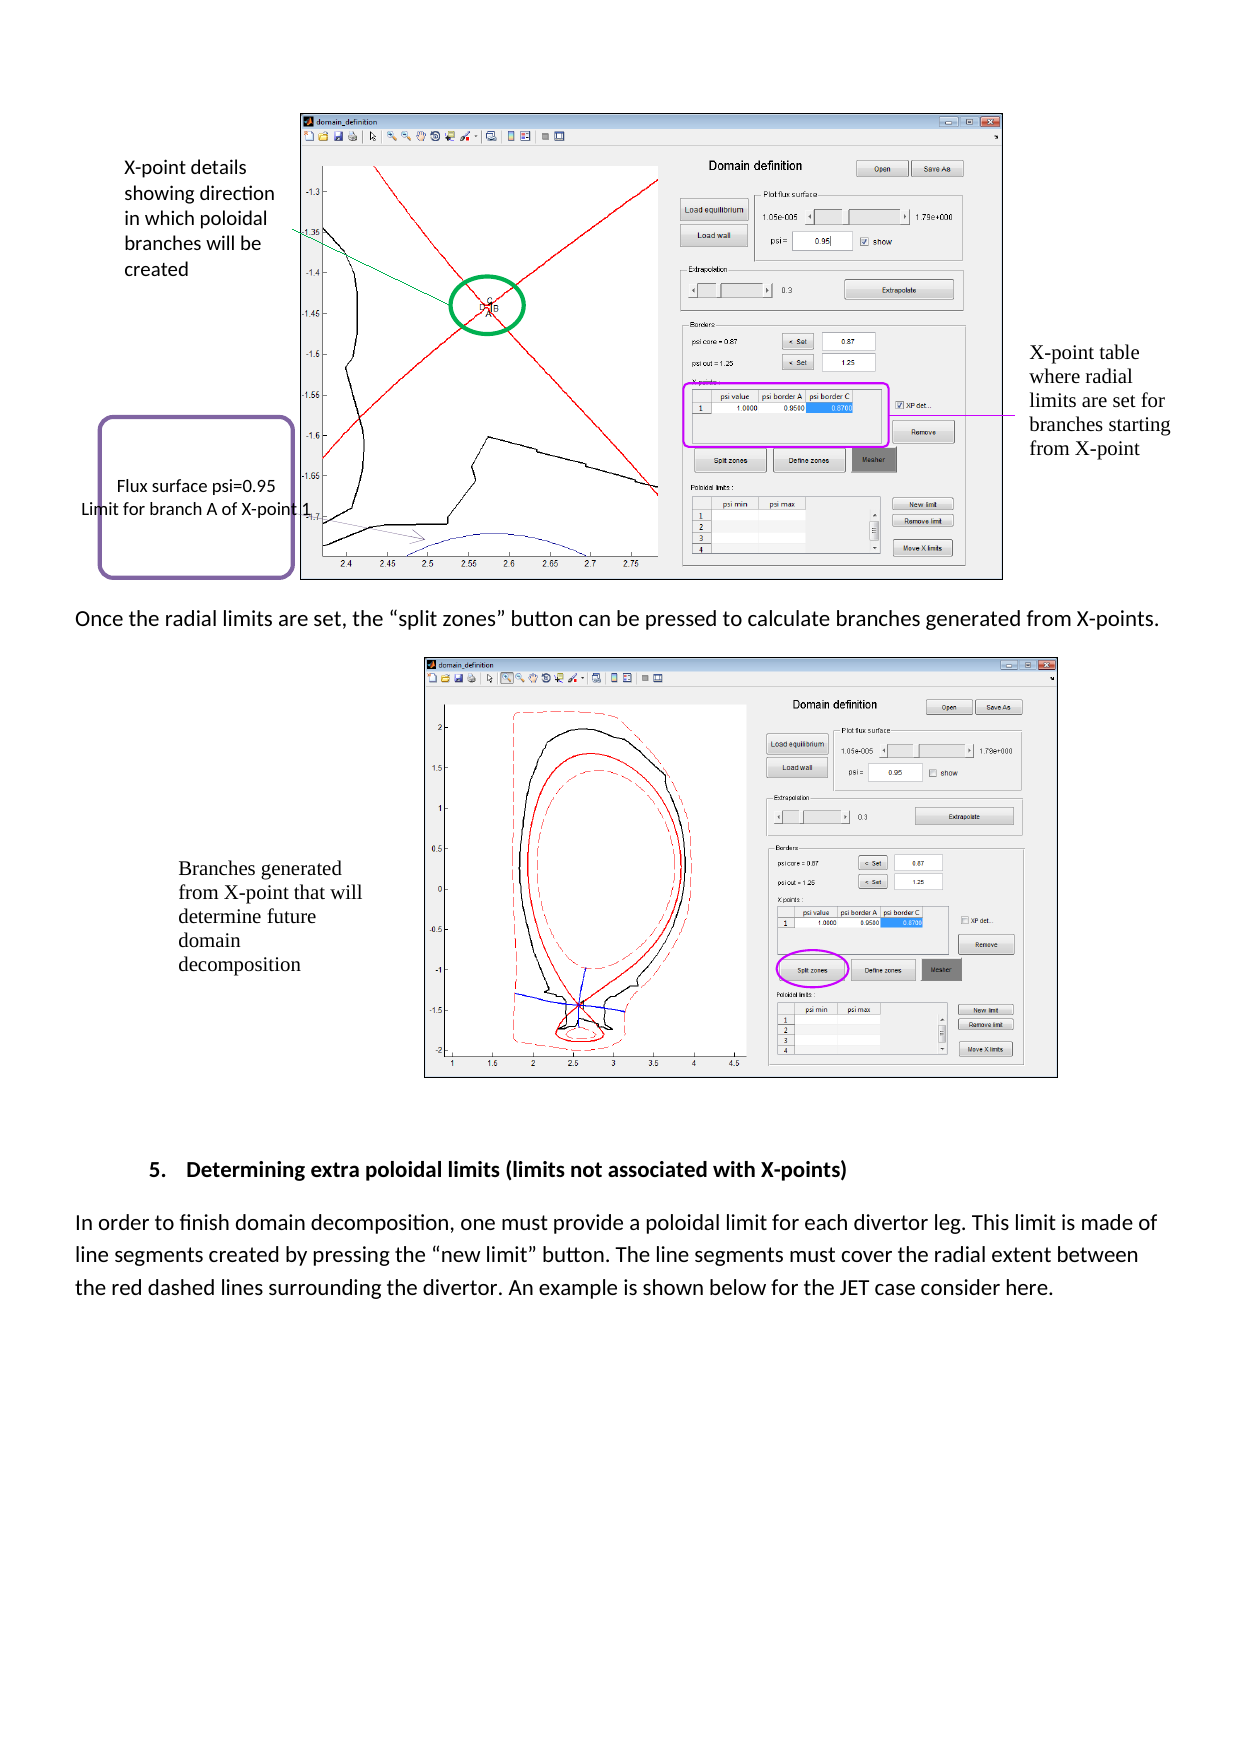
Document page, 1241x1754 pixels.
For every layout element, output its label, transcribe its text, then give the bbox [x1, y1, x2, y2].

picture [685, 385, 887, 445]
text In order to finish domain decomposition, one must provide a poloidal limit for each divertor leg. This limit is made of line segments created by pressing the “new limit” button. The line segments must cover the radial extent between the red dashed lines surrounding the divertor. An example is shown below for the JET case consider here. [75, 1208, 1165, 1301]
text Once the radial limits are set, the “split zones” button can be pressed to calculate branches generated from X-points. [75, 604, 1165, 632]
list Determining extra poloidal limits (limits not associated with X-points) [149, 1155, 1165, 1183]
picture [425, 658, 1057, 1077]
picture [301, 114, 1002, 579]
